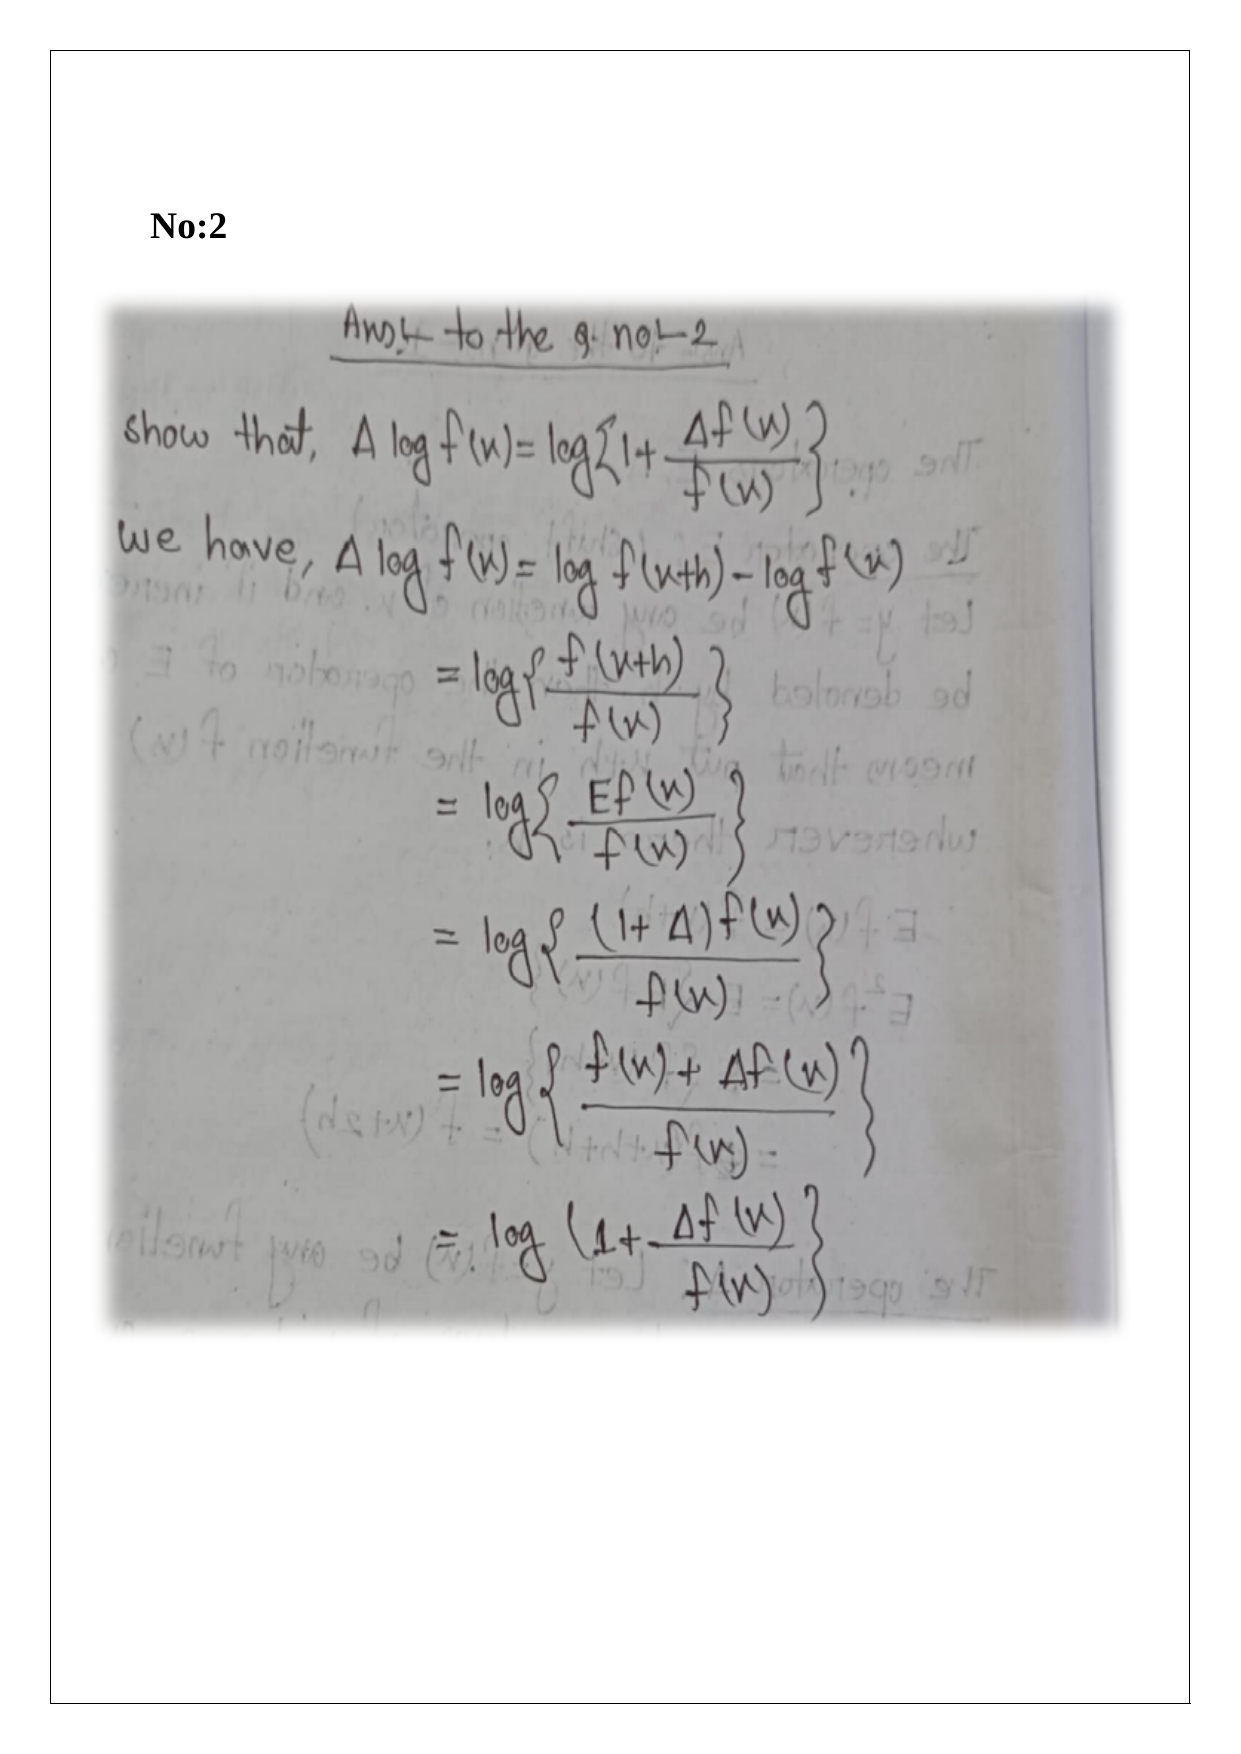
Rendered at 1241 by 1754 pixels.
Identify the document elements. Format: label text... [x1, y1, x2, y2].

text No:2 [150, 204, 1089, 247]
picture [120, 318, 1101, 1315]
